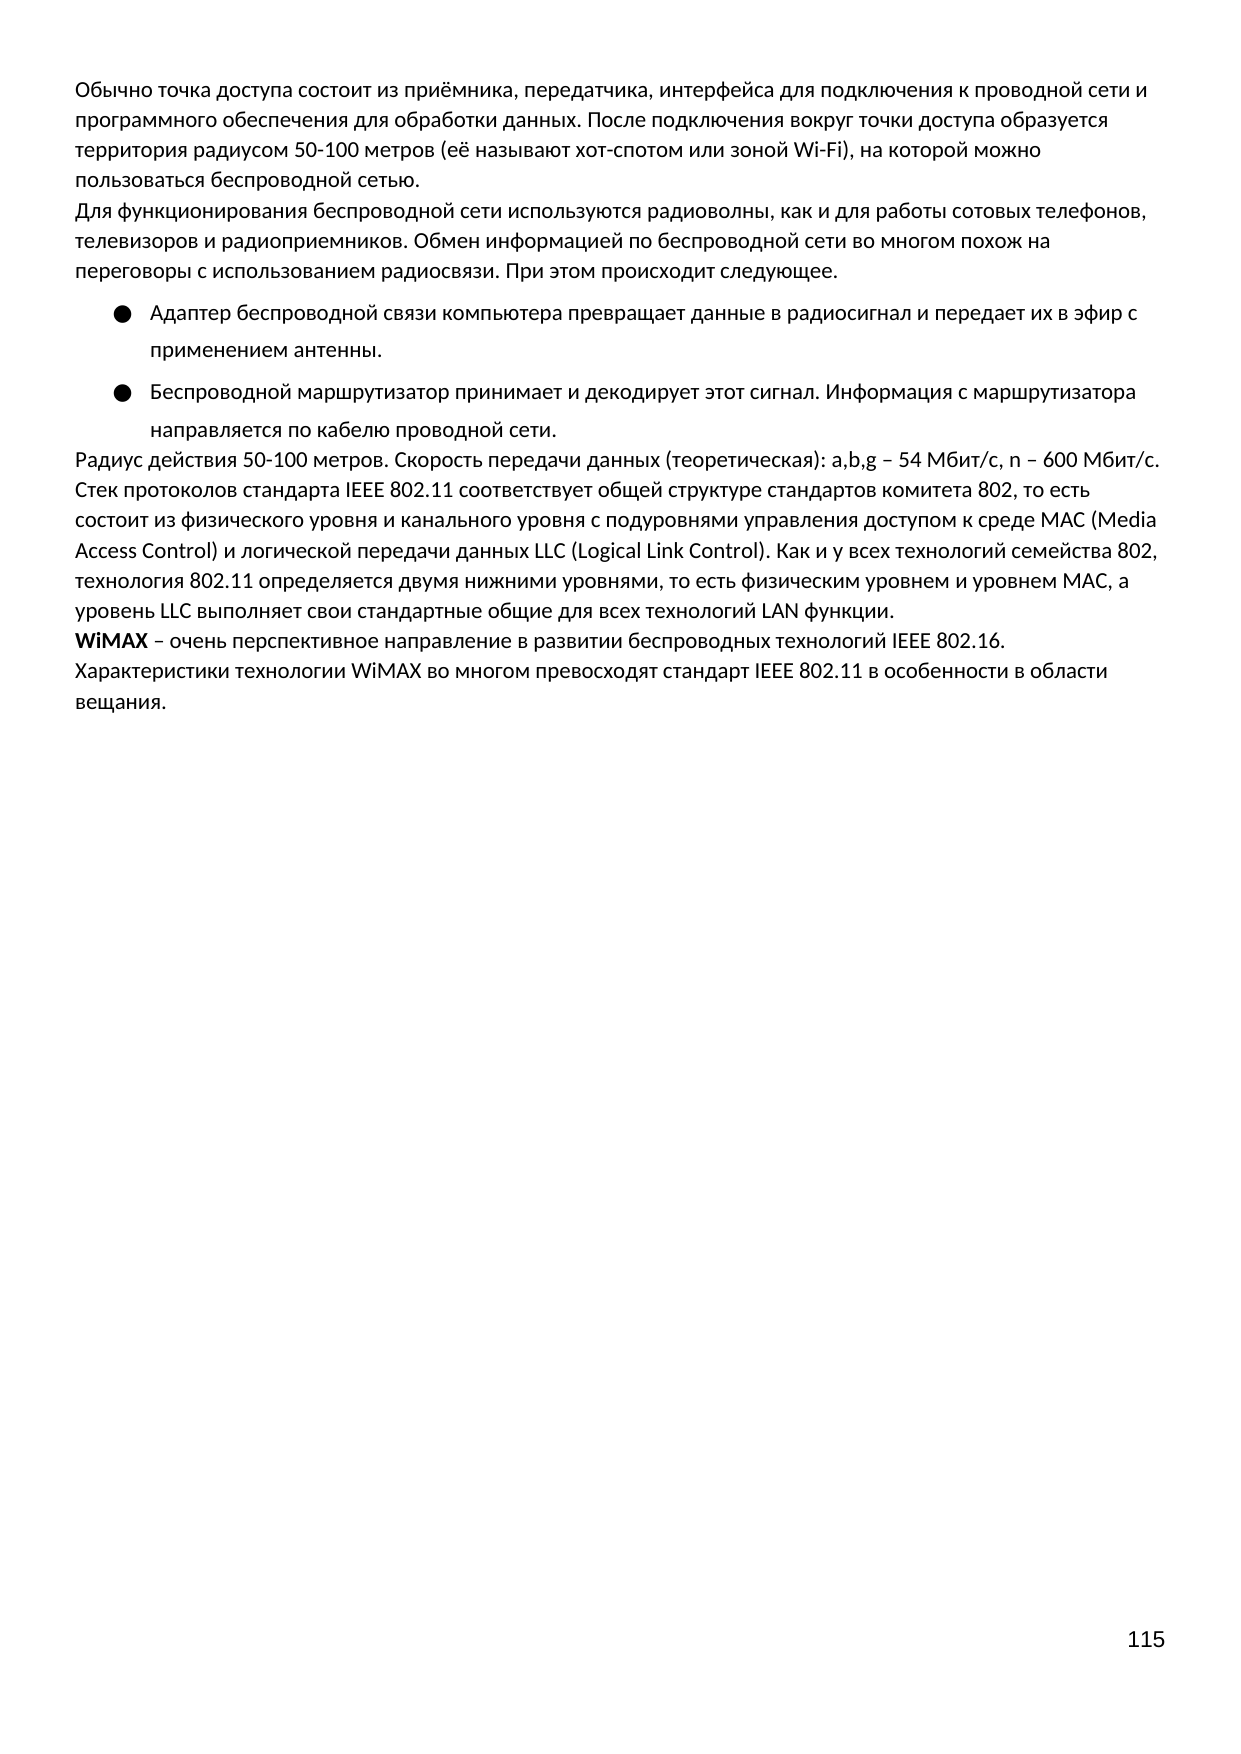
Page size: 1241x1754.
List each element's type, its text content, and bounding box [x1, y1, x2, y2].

text Обычно точка доступа состоит из приёмника, передатчика, интерфейса для подключения к проводной сети и программного обеспечения для обработки данных. После подключения вокруг точки доступа образуется территория радиусом 50-100 метров (её называют хот-спотом или зоной Wi-Fi), на которой можно пользоваться беспроводной сетью. [75, 75, 1165, 194]
text WiMAX – очень перспективное направление в развитии беспроводных технологий IEEE 802.16. Характеристики технологии WiMAX во многом превосходят стандарт IEEE 802.11 в особенности в области вещания. [75, 626, 1165, 715]
text Для функционирования беспроводной сети используются радиоволны, как и для работы сотовых телефонов, телевизоров и радиоприемников. Обмен информацией по беспроводной сети во многом похож на переговоры с использованием радиосвязи. При этом происходит следующее. [75, 196, 1165, 284]
text Радиус действия 50-100 метров. Скорость передачи данных (теоретическая): a,b,g – 54 Мбит/с, n – 600 Мбит/с. [75, 445, 1165, 473]
list Беспроводной маршрутизатор принимает и декодирует этот сигнал. Информация с маршрутизатора направляется по кабелю проводной сети. [112, 366, 1165, 443]
text Стек протоколов стандарта IEEE 802.11 соответствует общей структуре стандартов комитета 802, то есть состоит из физического уровня и канального уровня с подуровнями управления доступом к среде MAC (Media Access Control) и логической передачи данных LLC (Logical Link Control). Как и у всех технологий семейства 802, технология 802.11 определяется двумя нижними уровнями, то есть физическим уровнем и уровнем MAC, а уровень LLC выполняет свои стандартные общие для всех технологий LAN функции. [75, 475, 1165, 624]
list Адаптер беспроводной связи компьютера превращает данные в радиосигнал и передает их в эфир с применением антенны. [112, 286, 1165, 364]
